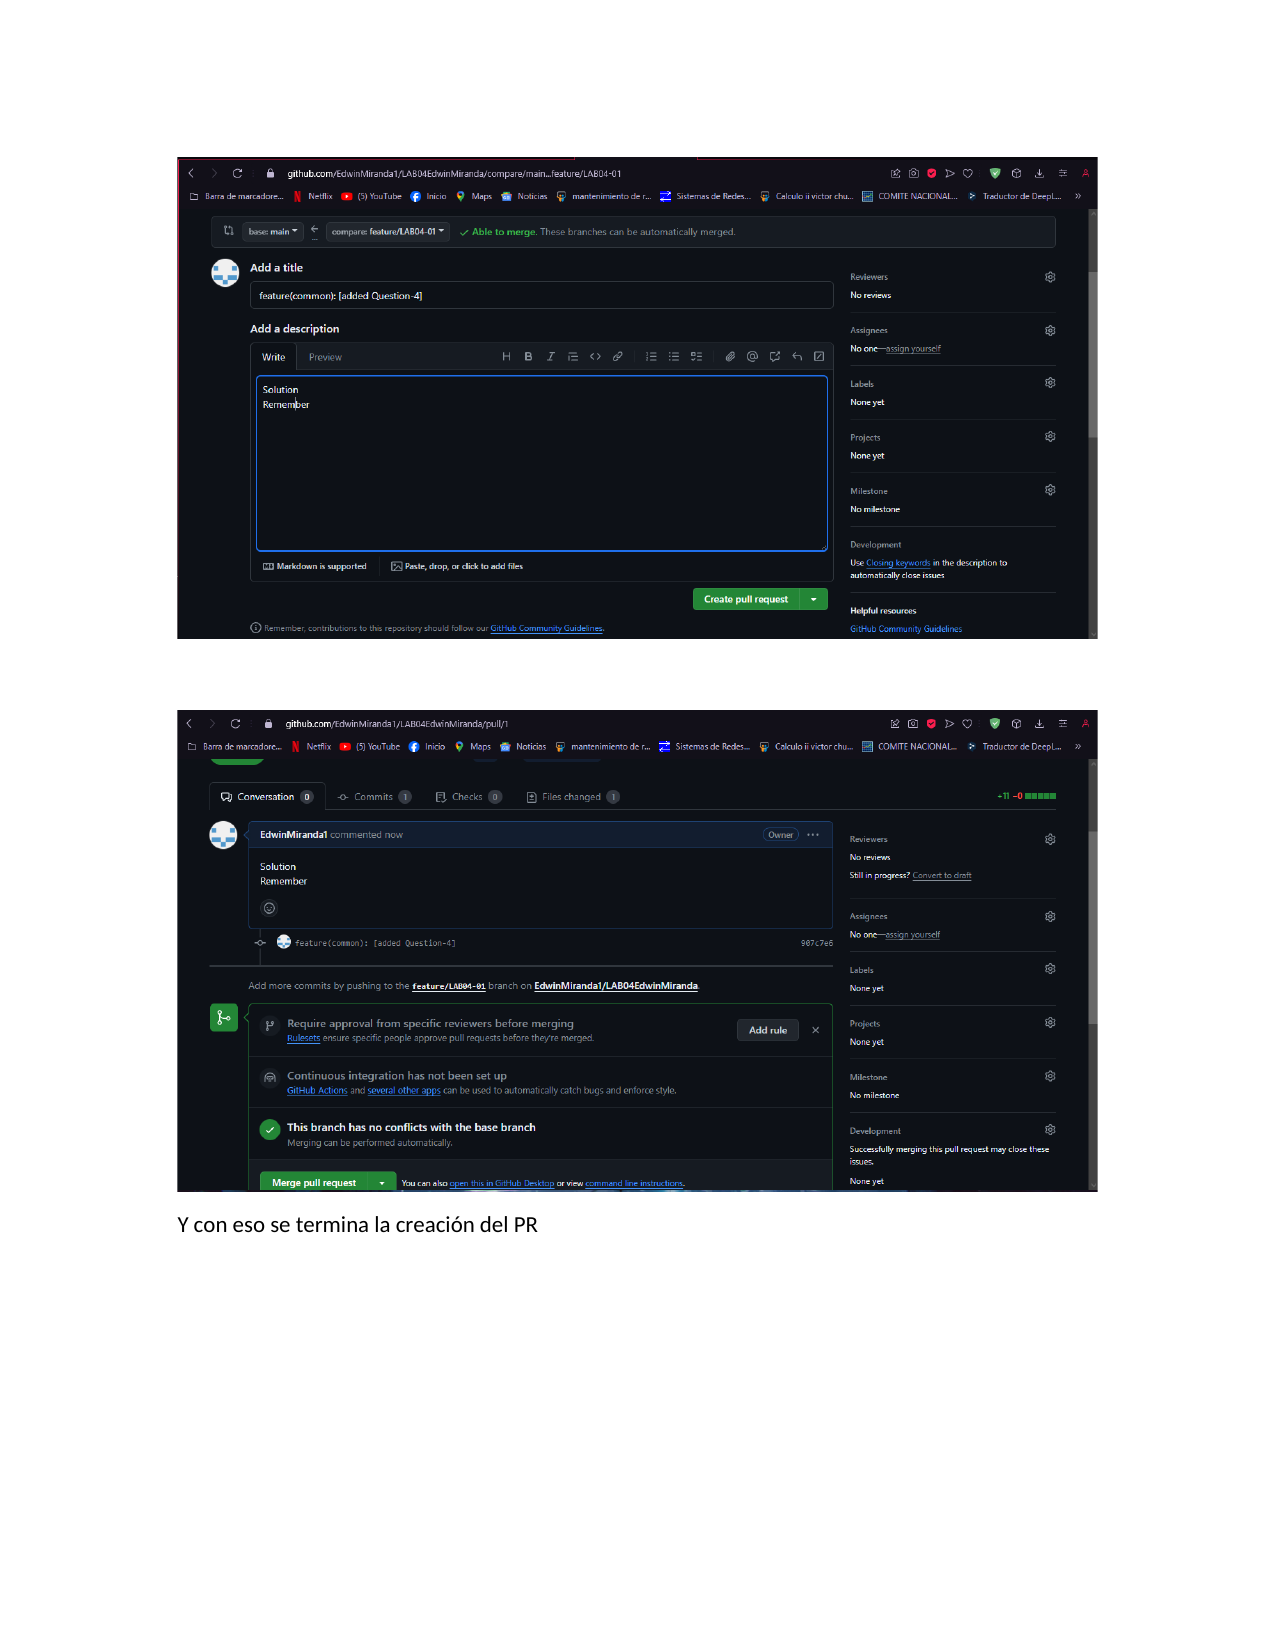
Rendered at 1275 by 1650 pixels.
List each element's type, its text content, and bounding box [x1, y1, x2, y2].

text Y con eso se termina la creación del PR [177, 1211, 1098, 1269]
picture [177, 710, 1098, 1192]
picture [177, 157, 1098, 639]
